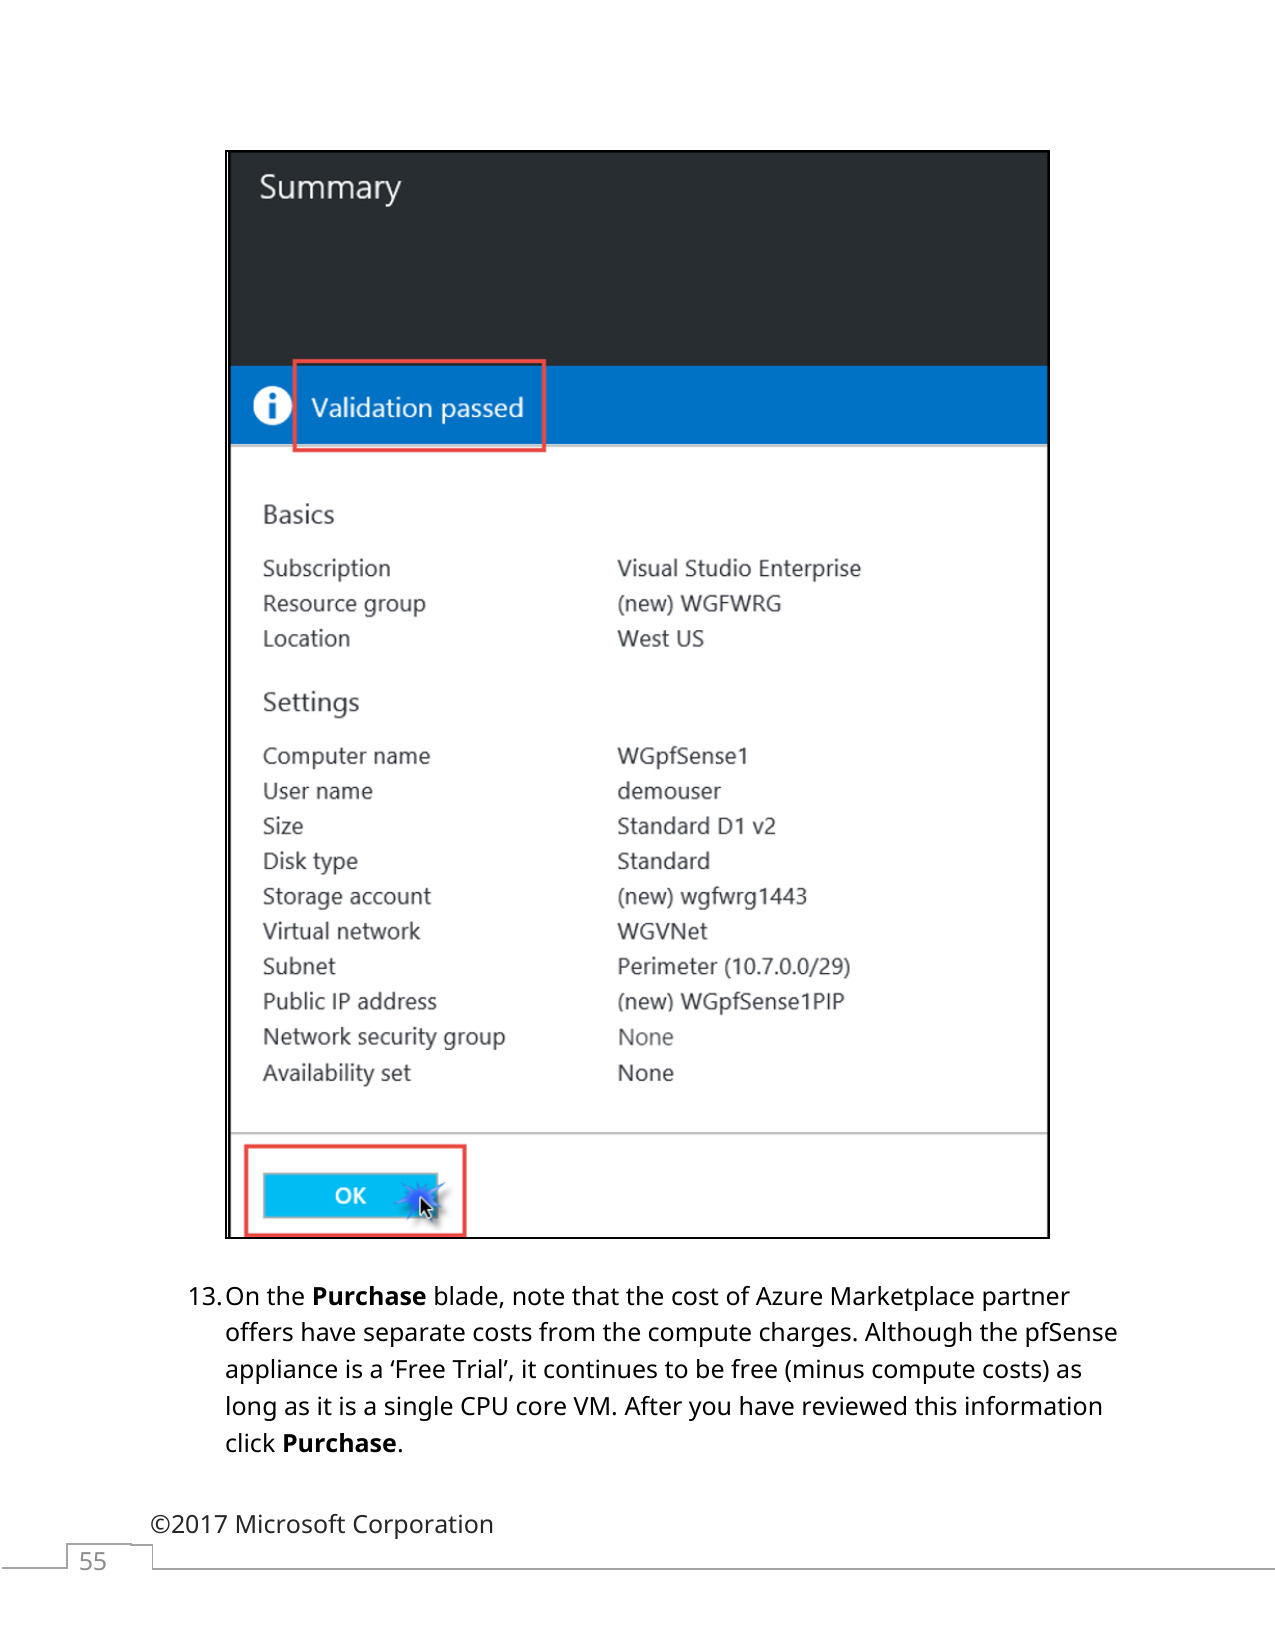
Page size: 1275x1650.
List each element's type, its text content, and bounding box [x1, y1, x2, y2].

list On the Purchase blade, note that the cost of Azure Marketplace partner offers have separate costs from the compute charges. Although the pfSense appliance is a ‘Free Trial’, it continues to be free (minus compute costs) as long as it is a single CPU core VM. After you have reviewed this information click Purchase. [187, 1278, 1125, 1459]
picture [227, 152, 1048, 1237]
